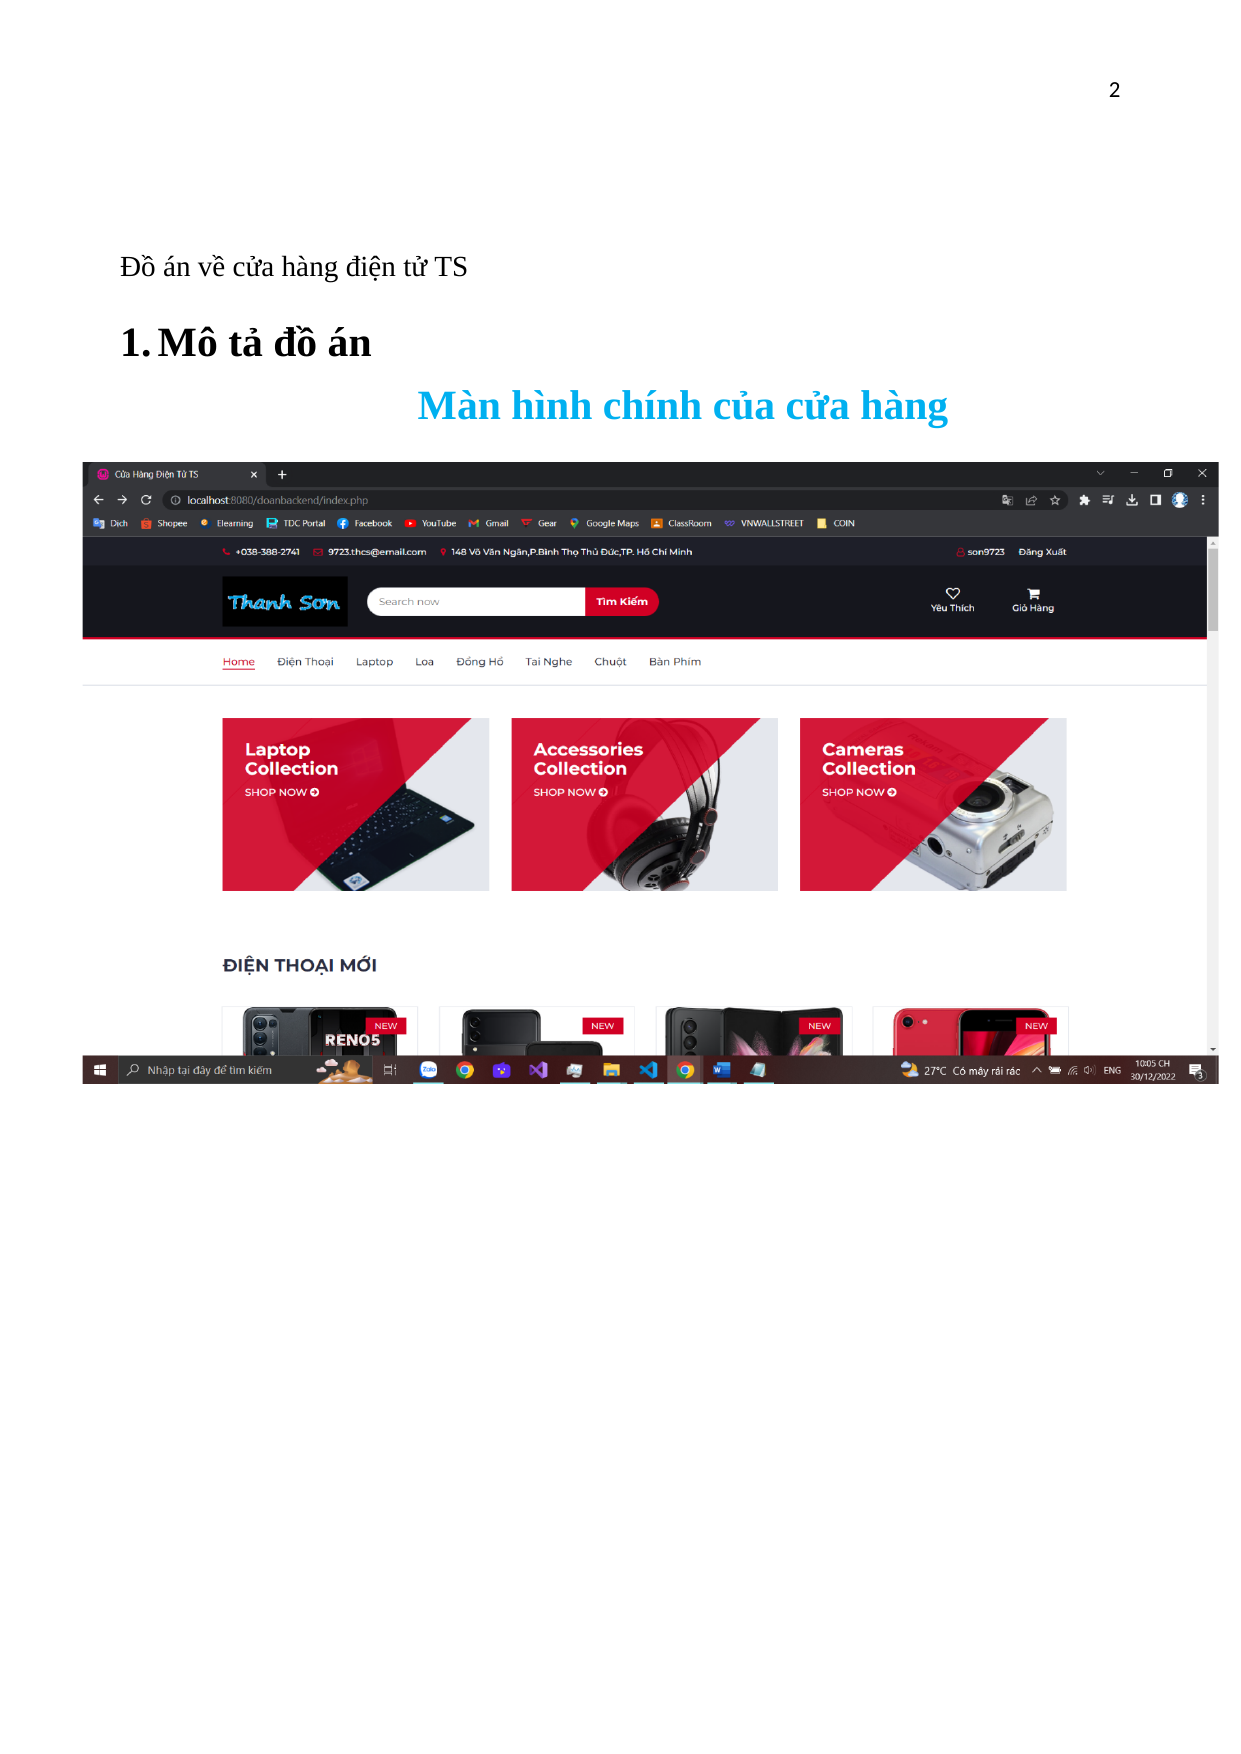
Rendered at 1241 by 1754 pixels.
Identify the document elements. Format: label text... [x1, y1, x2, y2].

list Mô tả đồ án [120, 318, 1096, 366]
picture [82, 462, 1219, 1084]
list Màn hình chính của cửa hàng [270, 380, 1096, 428]
text Đồ án về cửa hàng điện tử TS [120, 249, 1096, 283]
